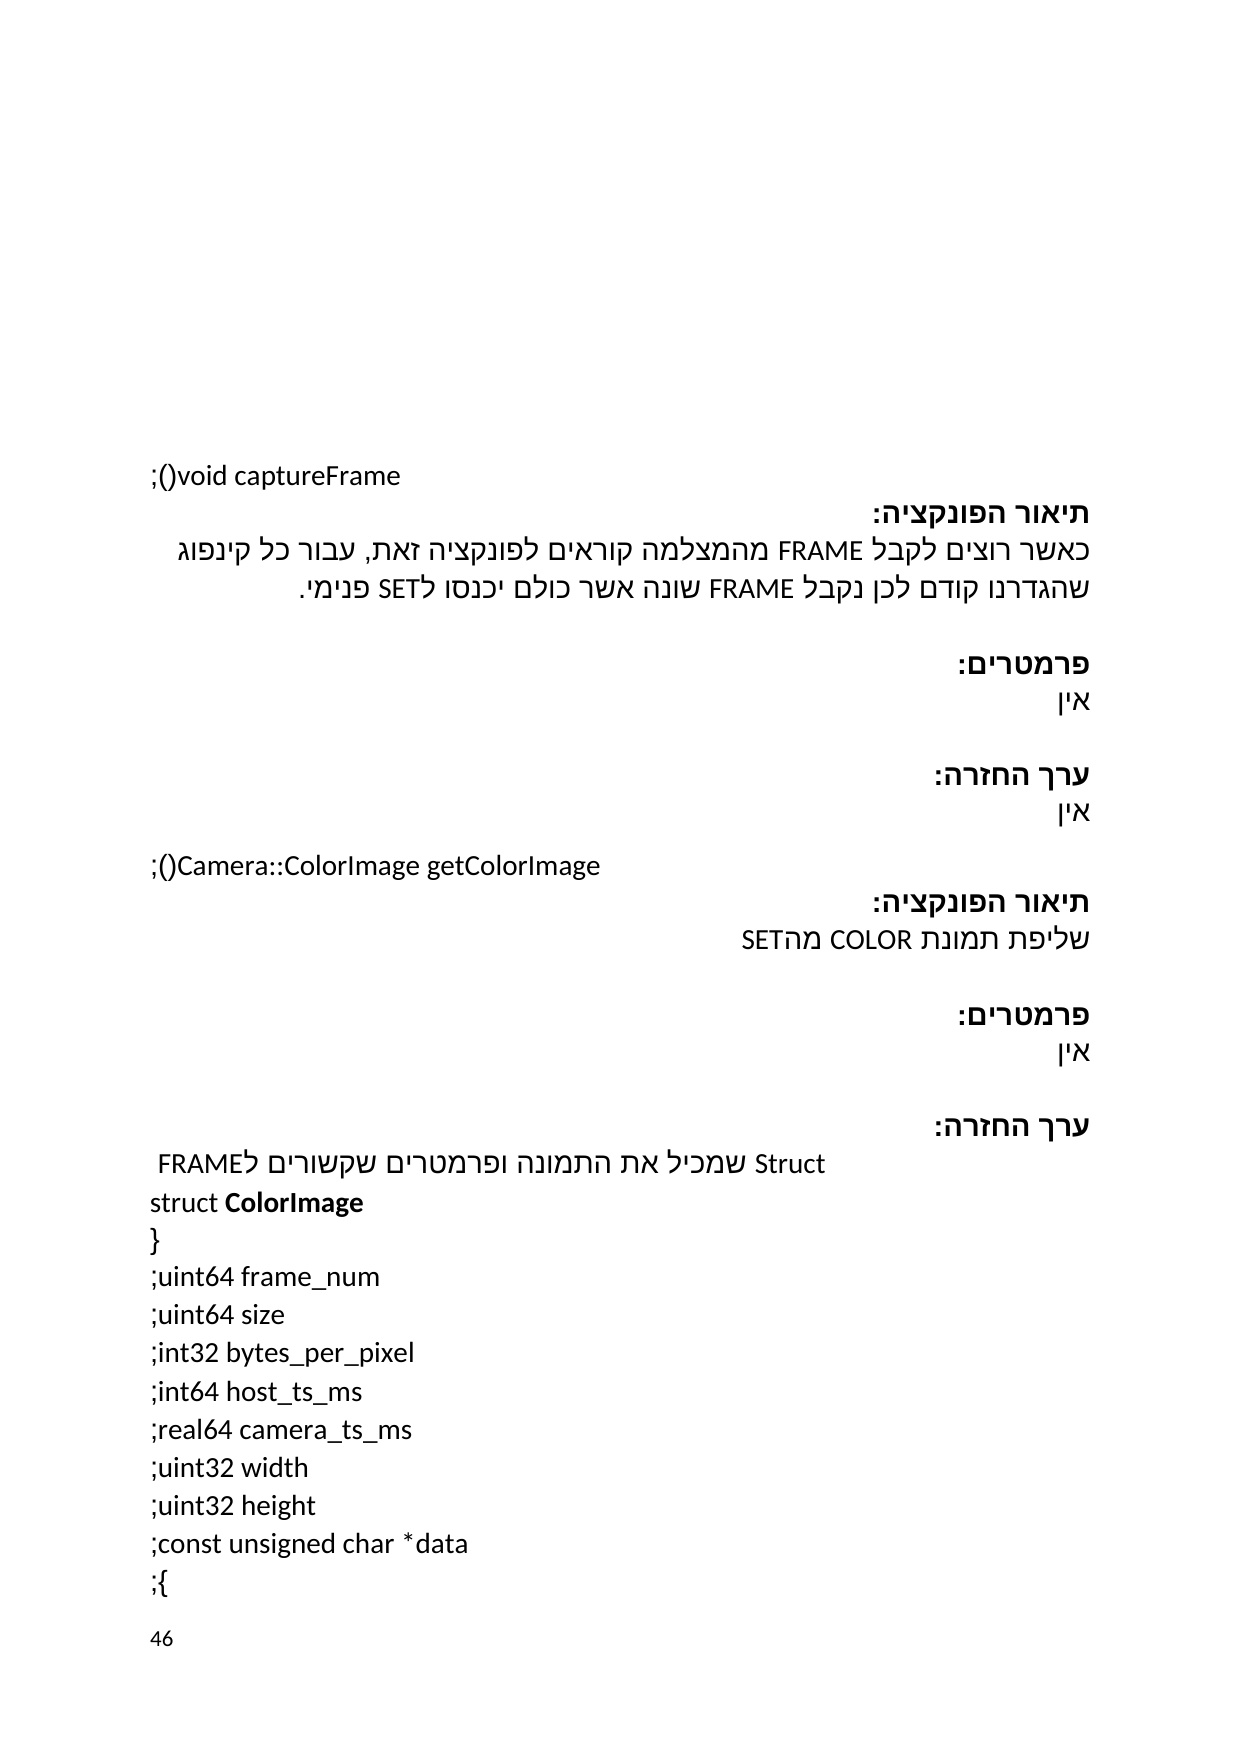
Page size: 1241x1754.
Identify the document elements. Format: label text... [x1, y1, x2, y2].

text שליפת תמונת COLOR מהSET [150, 921, 1090, 957]
text אין [150, 1034, 1090, 1068]
text ערך החזרה: [150, 1109, 1090, 1143]
text כאשר רוצים לקבל FRAME מהמצלמה קוראים לפונקציה זאת, עבור כל קינפוג שהגדרנו קודם לכן נקבל FRAME שונה אשר כולם יכנסו לSET פנימי. [150, 532, 1090, 606]
text Struct שמכיל את התמונה ופרמטרים שקשורים לFRAME [150, 1145, 1090, 1181]
text פרמטרים: [150, 998, 1090, 1032]
text ערך החזרה: [150, 758, 1090, 791]
text אין [150, 794, 1090, 828]
text אין [150, 683, 1090, 717]
text פרמטרים: [150, 647, 1090, 681]
text תיאור הפונקציה: [150, 496, 1090, 529]
text תיאור הפונקציה: [150, 885, 1090, 919]
text struct ColorImage { uint64 frame_num; uint64 size; int32 bytes_per_pixel; int64 host_ts_ms; real64 camera_ts_ms; uint32 width; uint32 height; const unsigned char *data; }; [150, 1184, 1090, 1597]
text void captureFrame(); [150, 457, 1090, 493]
text Camera::ColorImage getColorImage(); [150, 847, 1090, 882]
